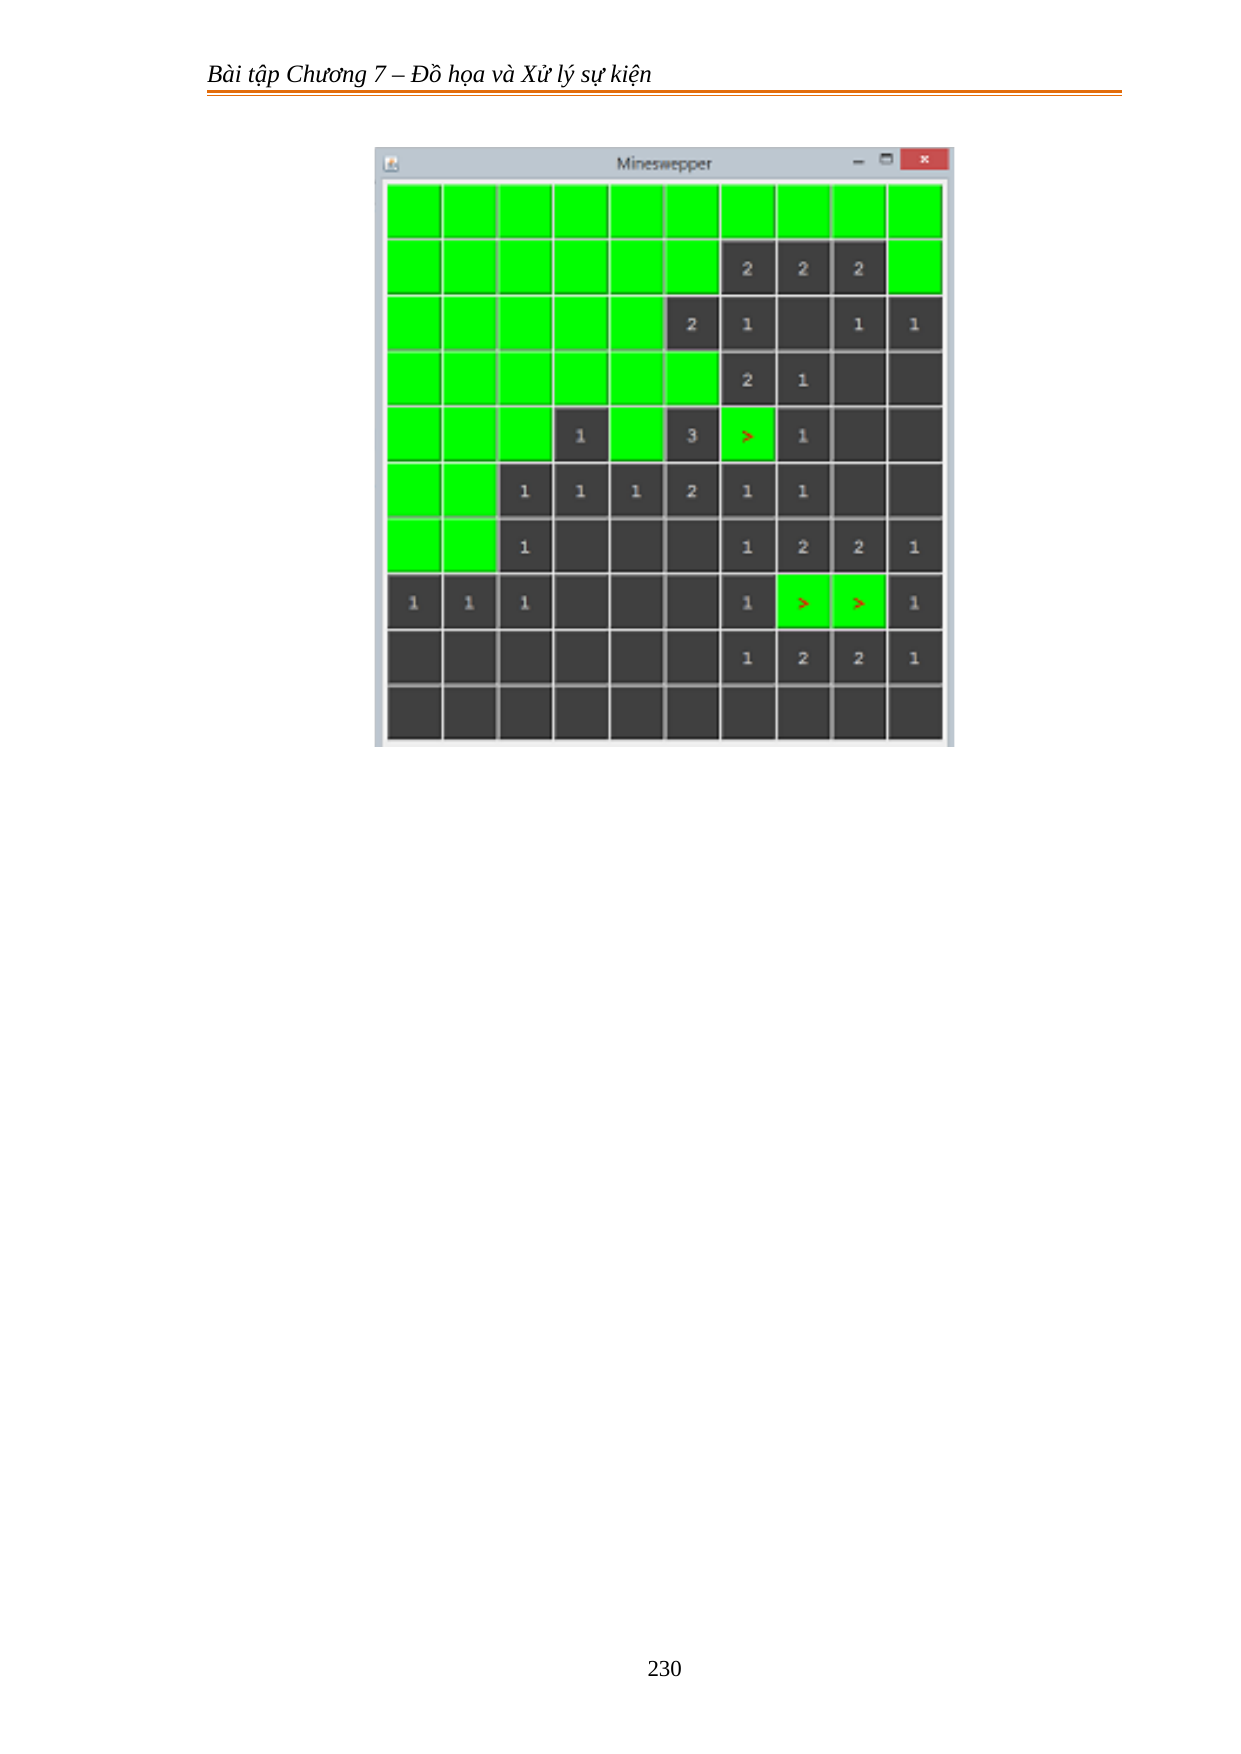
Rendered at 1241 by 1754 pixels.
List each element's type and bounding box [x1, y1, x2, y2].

picture [374, 147, 955, 747]
